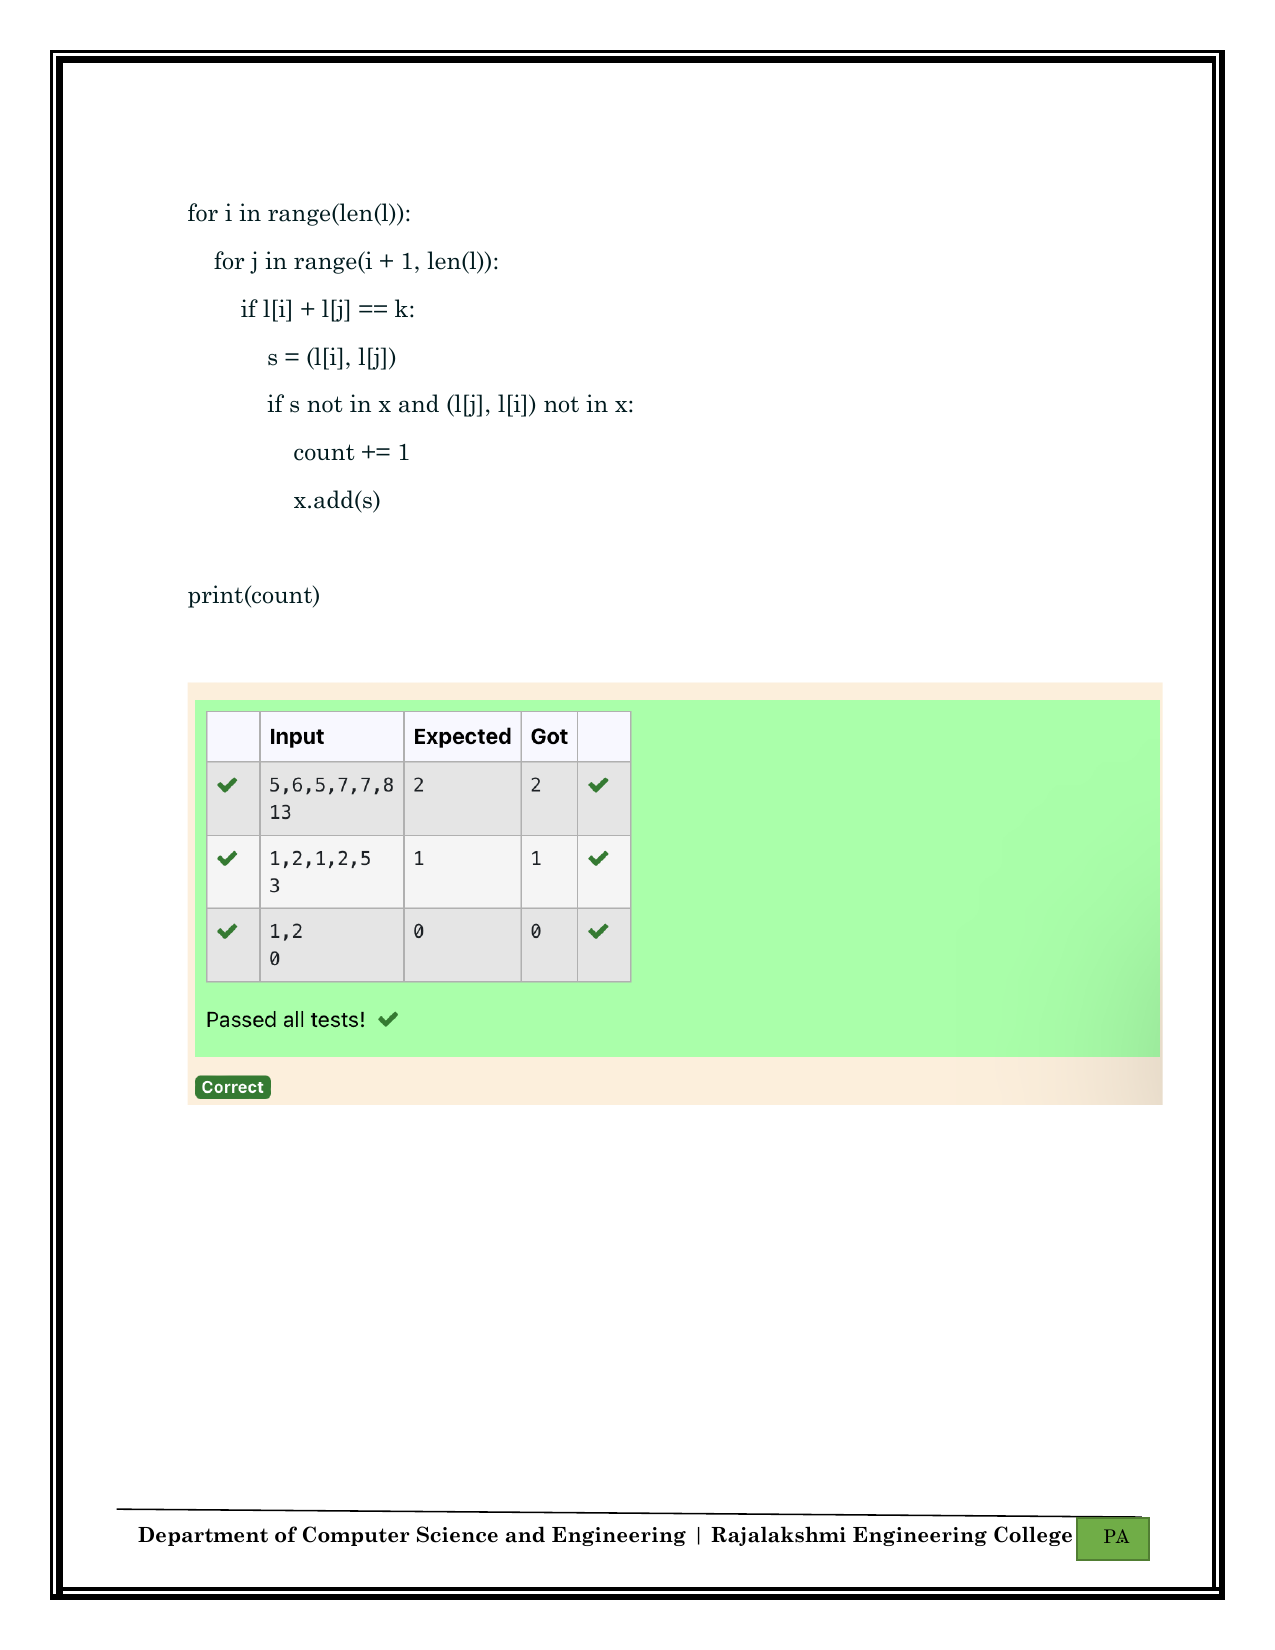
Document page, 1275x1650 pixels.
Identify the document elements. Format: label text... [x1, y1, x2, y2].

text if s not in x and (l[j], l[i]) not in x: [187, 389, 1125, 418]
text count += 1 [187, 437, 1125, 466]
text for i in range(len(l)): [187, 198, 1125, 227]
text x.add(s) [187, 485, 1125, 513]
text for j in range(i + 1, len(l)): [187, 246, 1125, 274]
text print(count) [187, 580, 1125, 609]
text s = (l[i], l[j]) [187, 341, 1125, 370]
picture [187, 676, 1163, 1105]
text if l[i] + l[j] == k: [187, 293, 1125, 322]
